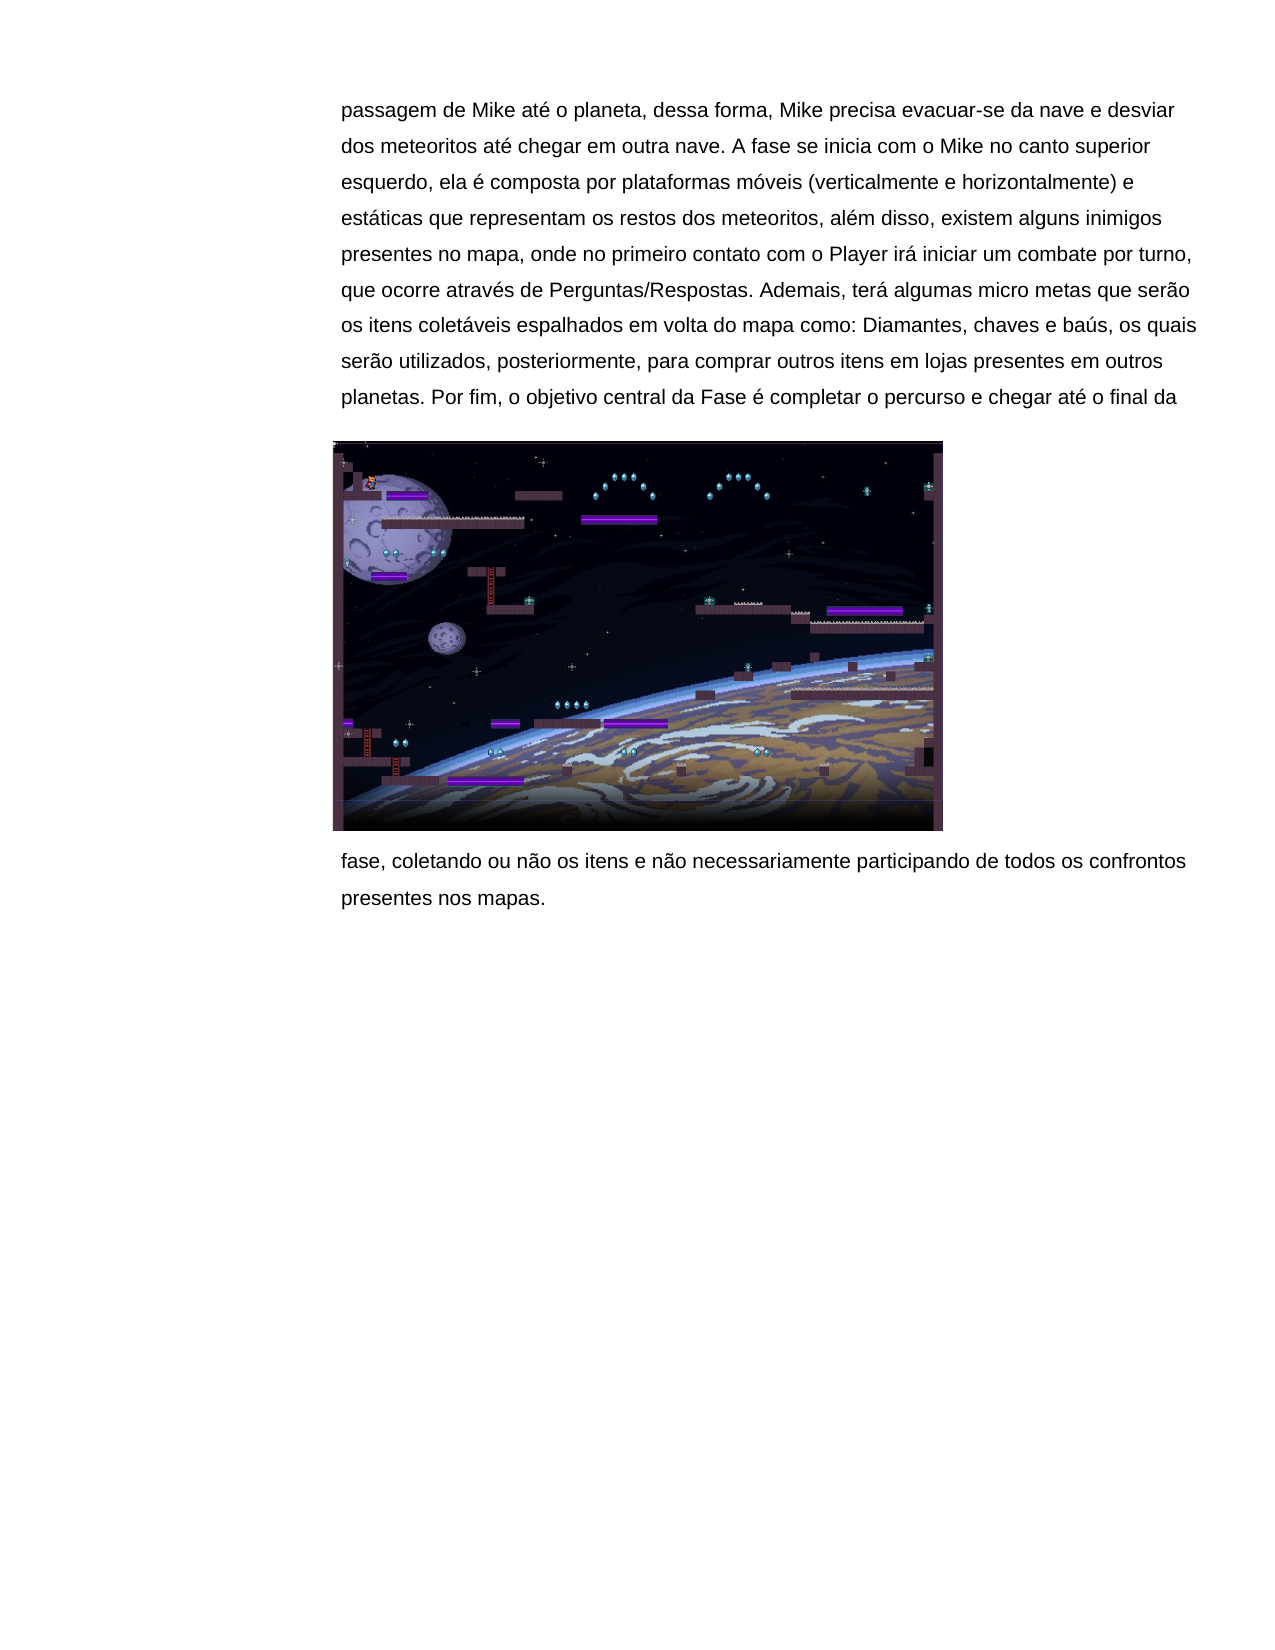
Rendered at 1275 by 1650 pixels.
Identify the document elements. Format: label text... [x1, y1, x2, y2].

picture [332, 441, 943, 831]
